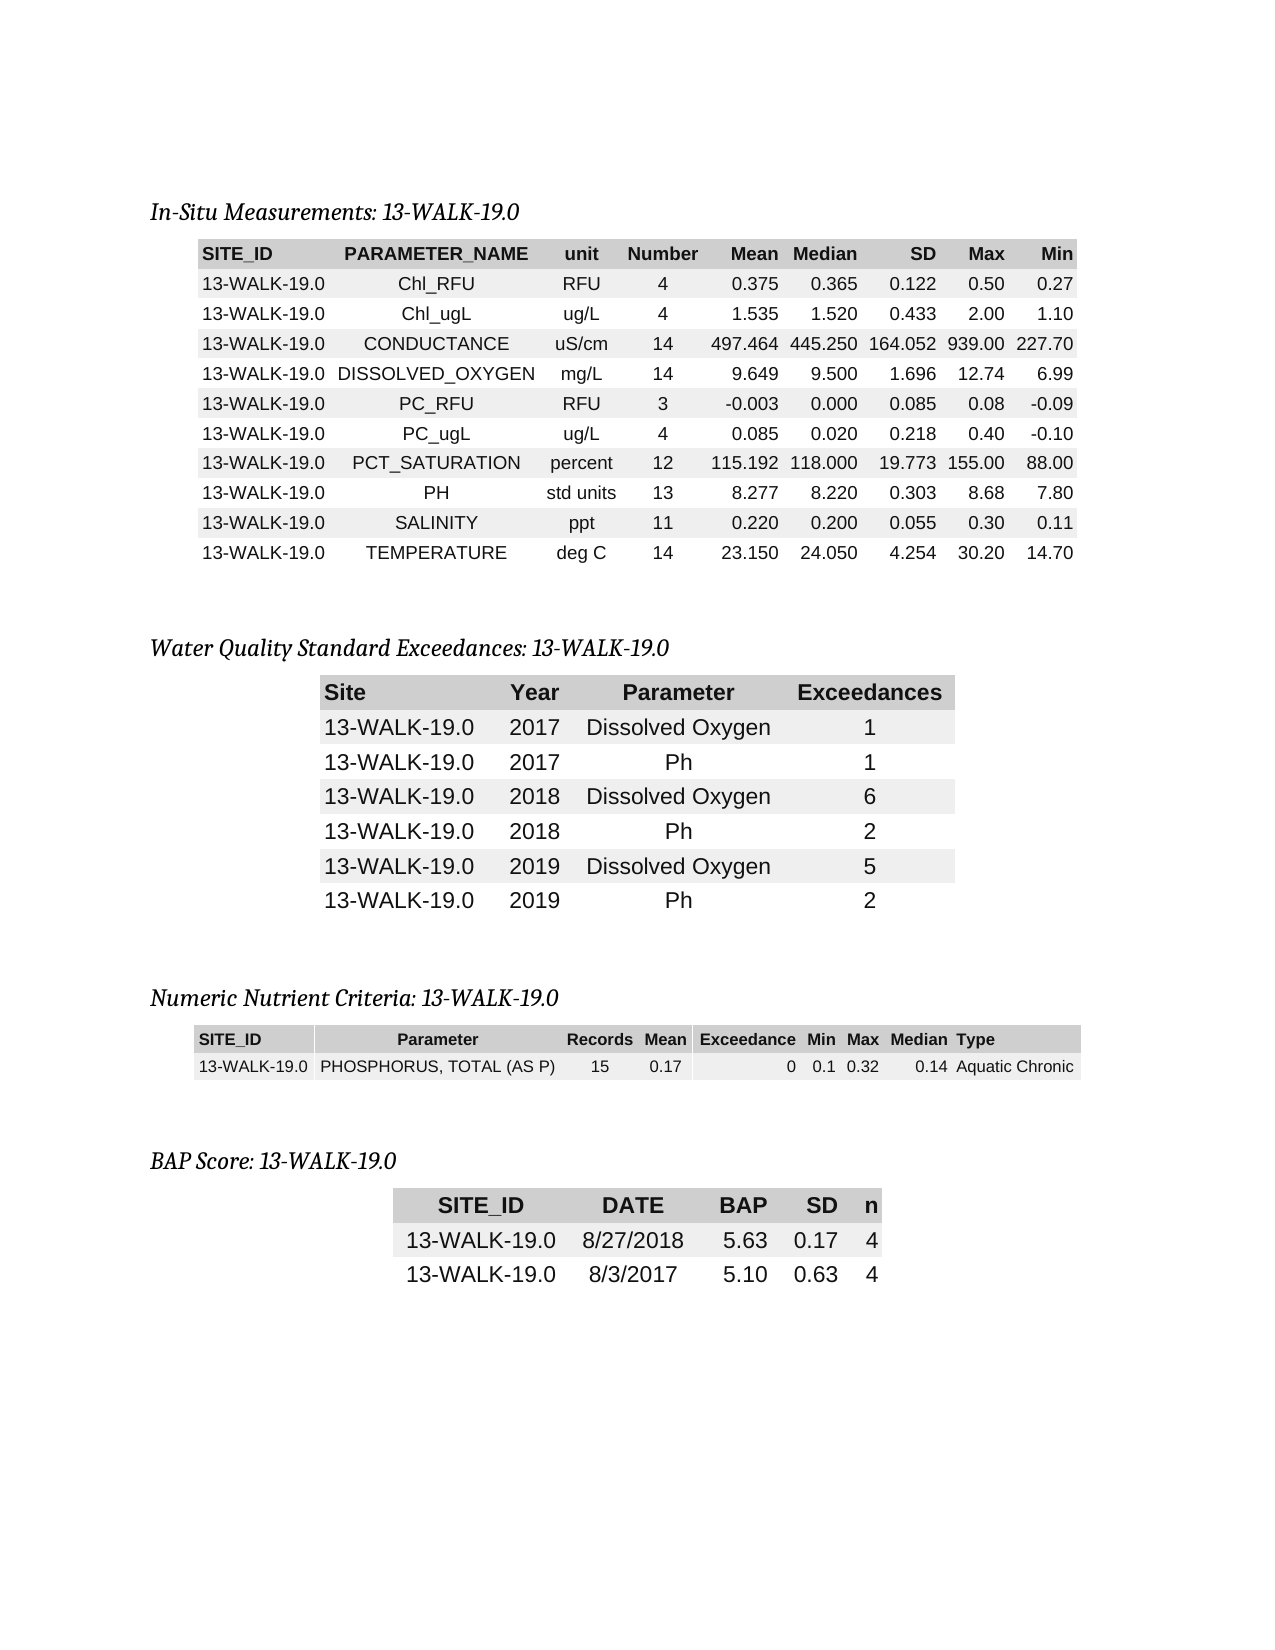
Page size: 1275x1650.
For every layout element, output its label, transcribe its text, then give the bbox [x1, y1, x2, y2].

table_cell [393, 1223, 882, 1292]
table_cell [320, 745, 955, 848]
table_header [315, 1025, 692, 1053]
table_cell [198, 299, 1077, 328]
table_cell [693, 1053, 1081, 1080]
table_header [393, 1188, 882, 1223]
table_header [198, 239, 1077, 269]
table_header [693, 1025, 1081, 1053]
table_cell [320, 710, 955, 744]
text Water Quality Standard Exceedances: 13-WALK-19.0 [150, 634, 1125, 663]
text BAP Score: 13-WALK-19.0 [150, 1147, 1125, 1175]
text Numeric Nutrient Criteria: 13-WALK-19.0 [150, 984, 1125, 1013]
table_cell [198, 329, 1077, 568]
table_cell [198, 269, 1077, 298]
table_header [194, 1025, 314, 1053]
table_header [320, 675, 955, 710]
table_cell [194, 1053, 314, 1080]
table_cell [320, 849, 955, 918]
text In-Situ Measurements: 13-WALK-19.0 [150, 197, 1125, 226]
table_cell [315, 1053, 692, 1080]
